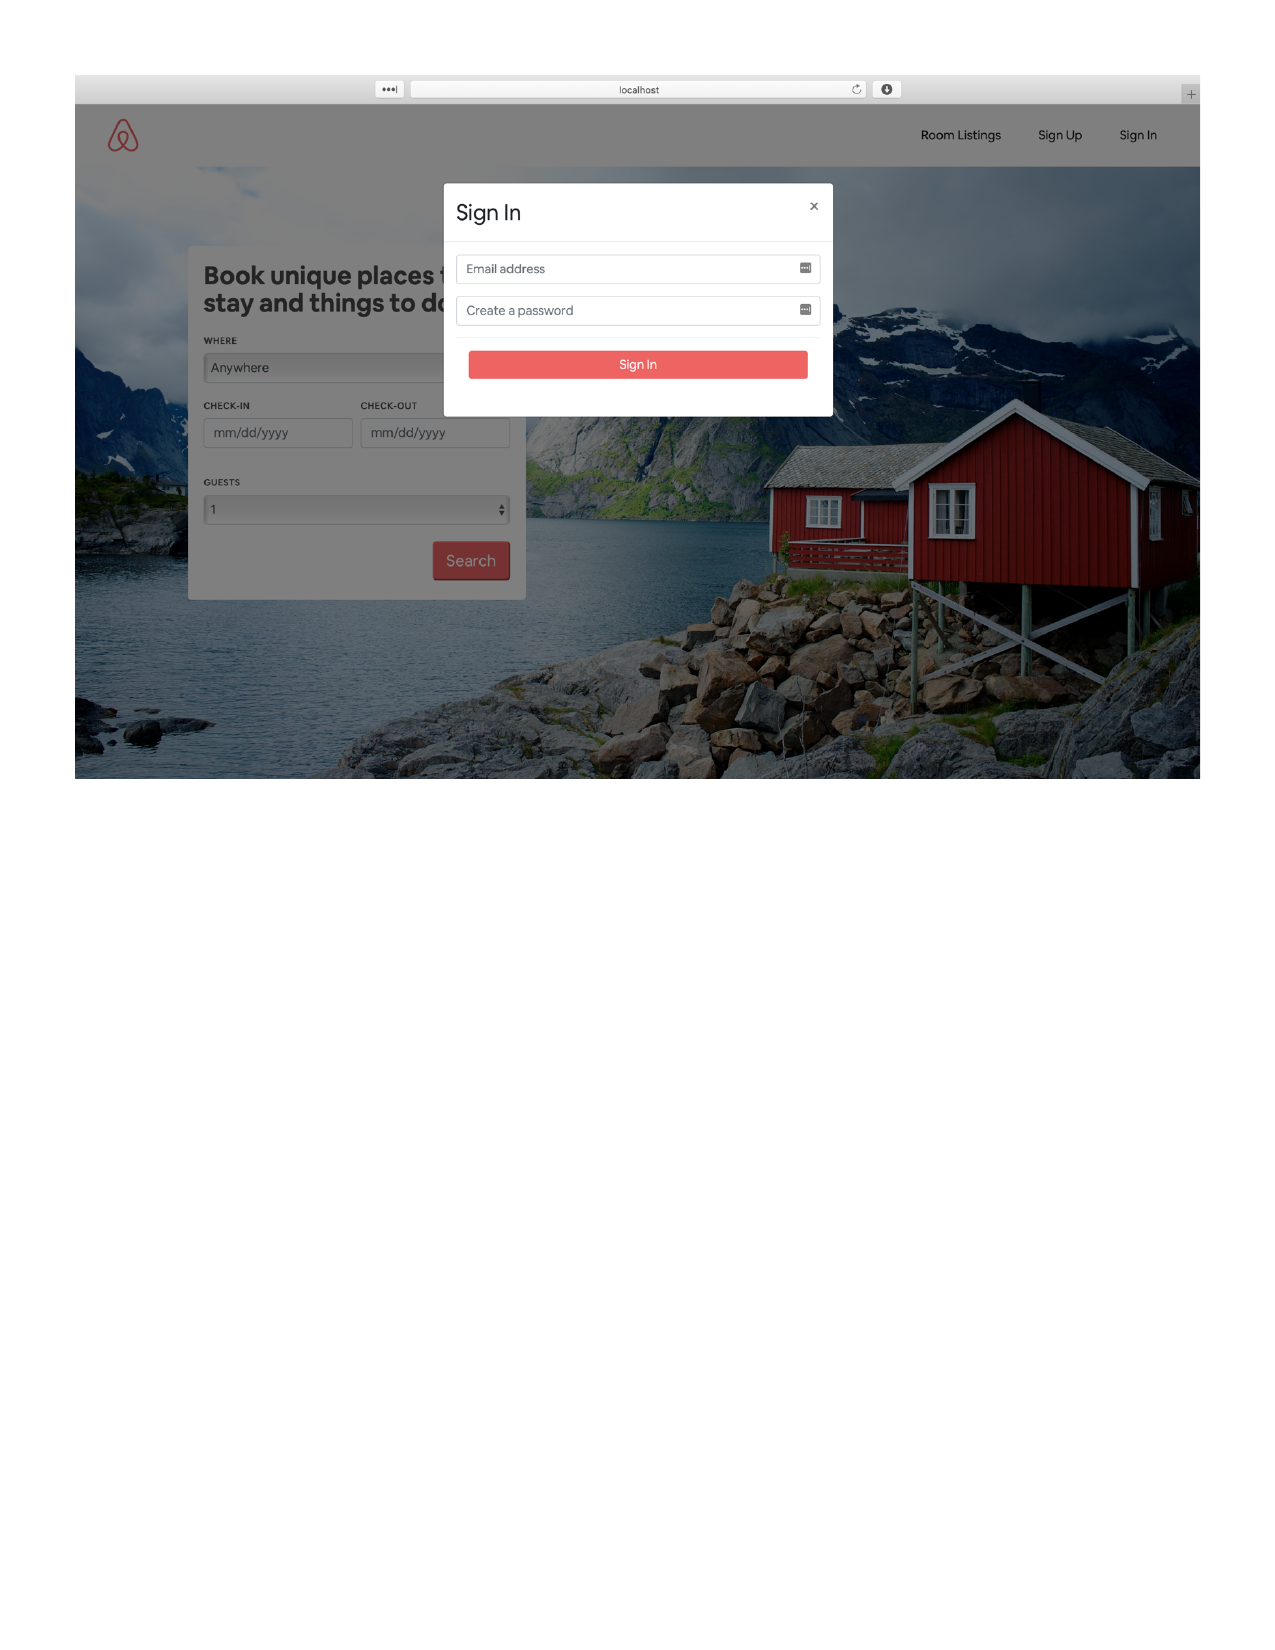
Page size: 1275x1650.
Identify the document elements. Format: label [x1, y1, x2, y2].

picture [75, 75, 1200, 779]
